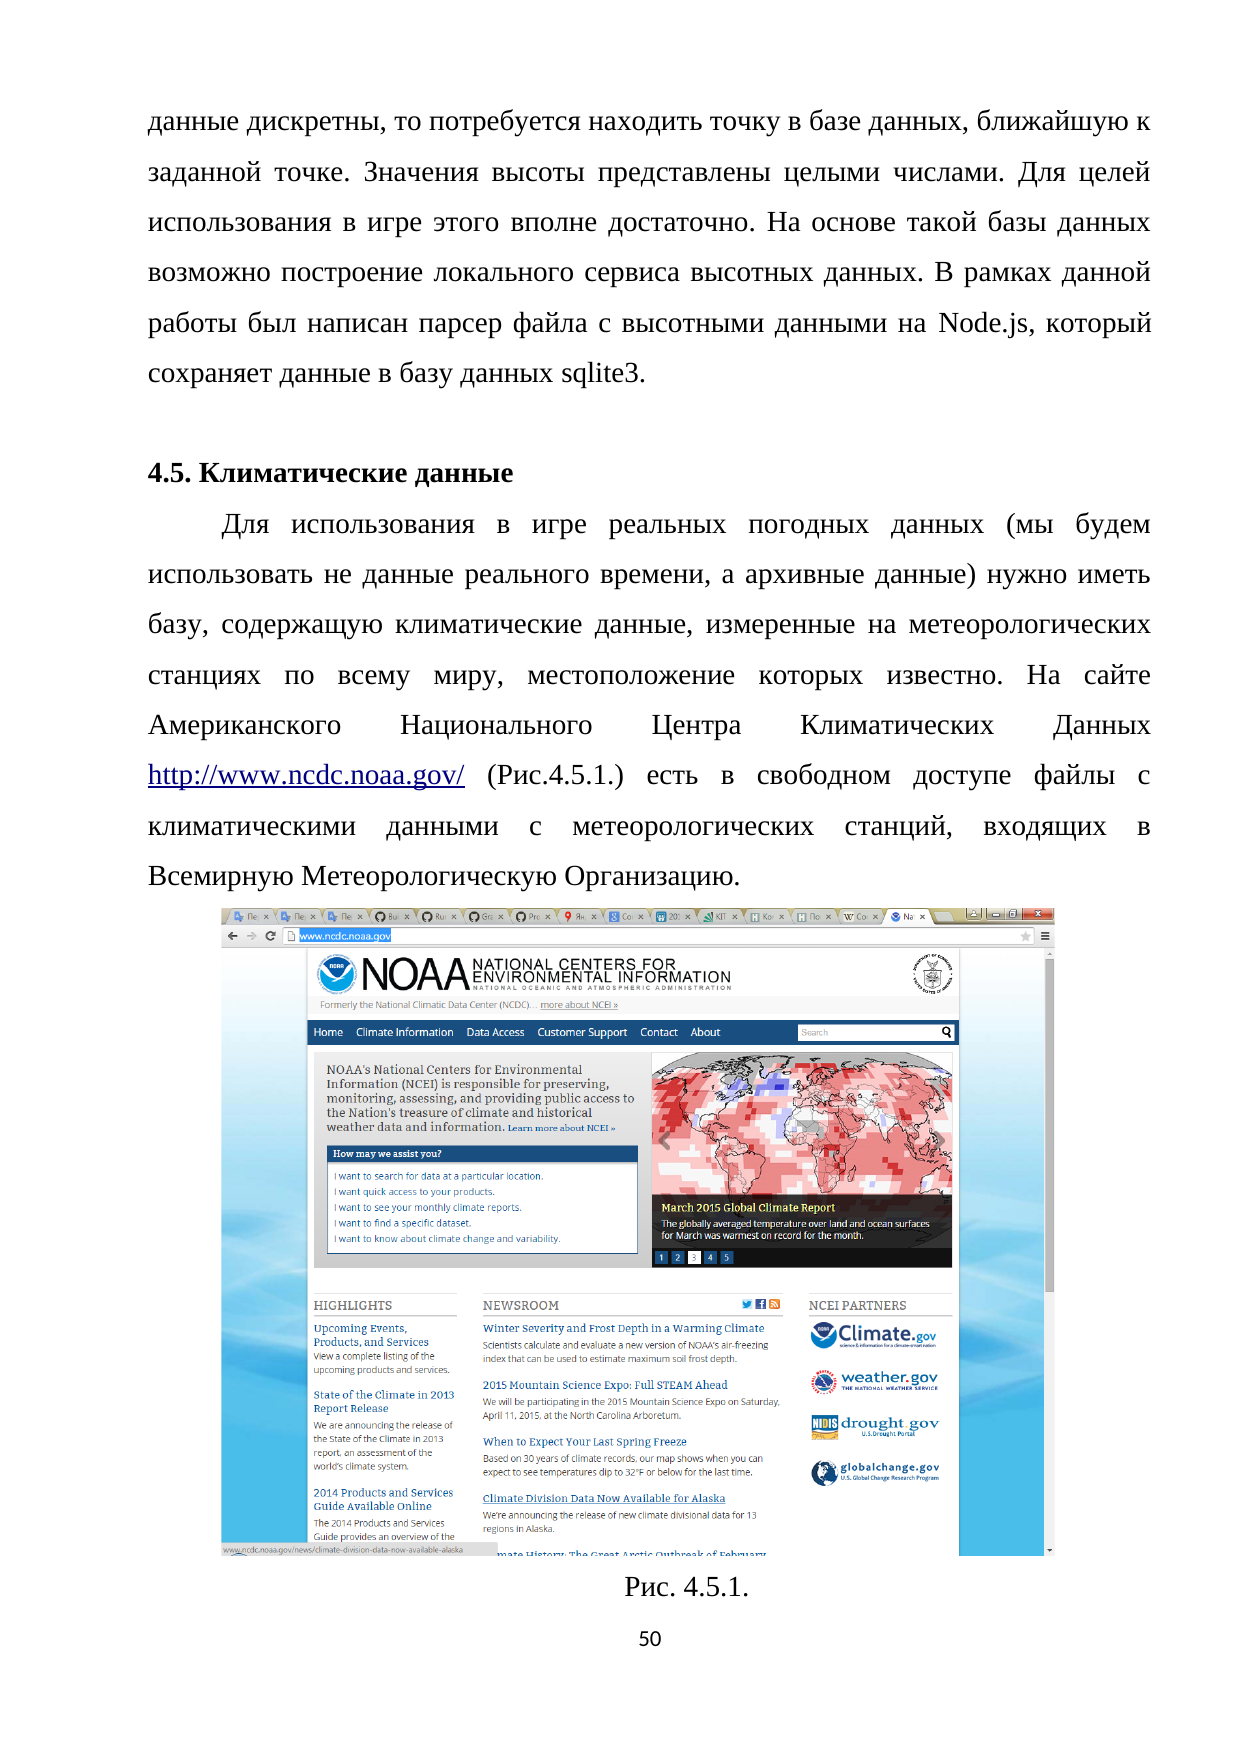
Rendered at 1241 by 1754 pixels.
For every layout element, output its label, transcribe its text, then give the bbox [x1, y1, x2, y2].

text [148, 103, 1152, 388]
picture [221, 908, 1055, 1556]
text 4.5. Климатические данные [148, 456, 1152, 489]
text Для использования в игре реальных погодных данных (мы будем использовать не данные реального времени, а архивные данные) нужно иметь базу, содержащую климатические данные, измеренные на метеорологических станциях по всему миру, местоположение которых известно. На сайте Американского Национального Центра Климатических Данных http://www.ncdc.noaa.gov/ (Рис.4.5.1.) есть в свободном доступе файлы с климатическими данными с метеорологических станций, входящих в Всемирную Метеорологическую Организацию. [148, 506, 1152, 892]
text Рис. 4.5.1. [148, 1569, 1152, 1603]
